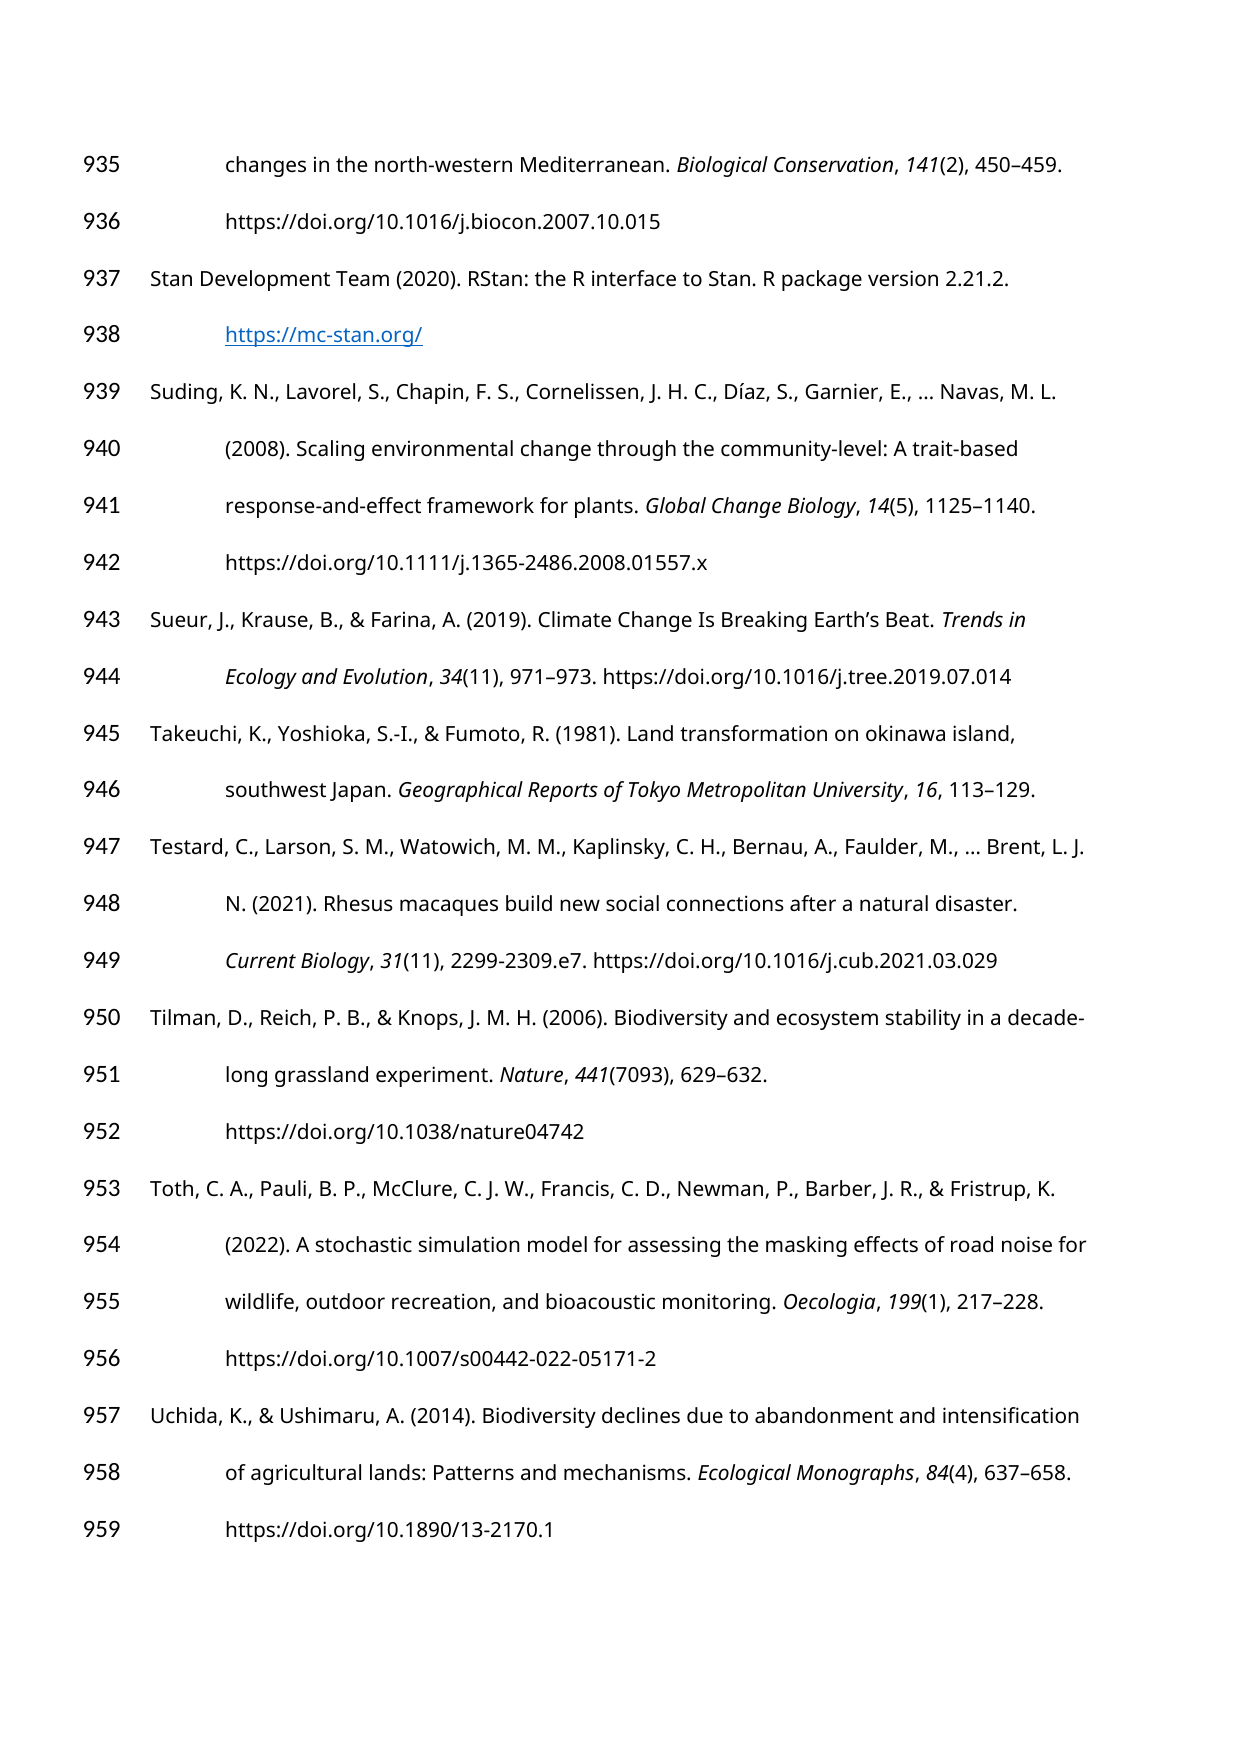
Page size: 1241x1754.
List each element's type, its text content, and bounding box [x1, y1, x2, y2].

text Testard, C., Larson, S. M., Watowich, M. M., Kaplinsky, C. H., Bernau, A., Faulder, M., … Brent, L. J. N. (2021). Rhesus macaques build new social connections after a natural disaster. Current Biology, 31(11), 2299-2309.e7. https://doi.org/10.1016/j.cub.2021.03.029 [150, 832, 1090, 975]
text Toth, C. A., Pauli, B. P., McClure, C. J. W., Francis, C. D., Newman, P., Barber, J. R., & Fristrup, K. (2022). A stochastic simulation model for assessing the masking effects of road noise for wildlife, outdoor recreation, and bioacoustic monitoring. Oecologia, 199(1), 217–228. https://doi.org/10.1007/s00442-022-05171-2 [150, 1174, 1090, 1373]
text Stan Development Team (2020). RStan: the R interface to Stan. R package version 2.21.2. https://mc-stan.org/ [150, 264, 1090, 349]
text Suding, K. N., Lavorel, S., Chapin, F. S., Cornelissen, J. H. C., Díaz, S., Garnier, E., … Navas, M. L. (2008). Scaling environmental change through the community-level: A trait-based response-and-effect framework for plants. Global Change Biology, 14(5), 1125–1140. https://doi.org/10.1111/j.1365-2486.2008.01557.x [150, 377, 1090, 577]
text Tilman, D., Reich, P. B., & Knops, J. M. H. (2006). Biodiversity and ecosystem stability in a decade-long grassland experiment. Nature, 441(7093), 629–632. https://doi.org/10.1038/nature04742 [150, 1003, 1090, 1145]
text Sueur, J., Krause, B., & Farina, A. (2019). Climate Change Is Breaking Earth’s Beat. Trends in Ecology and Evolution, 34(11), 971–973. https://doi.org/10.1016/j.tree.2019.07.014 [150, 605, 1090, 690]
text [150, 150, 1090, 235]
text Uchida, K., & Ushimaru, A. (2014). Biodiversity declines due to abandonment and intensification of agricultural lands: Patterns and mechanisms. Ecological Monographs, 84(4), 637–658. https://doi.org/10.1890/13-2170.1 [150, 1401, 1090, 1543]
text Takeuchi, K., Yoshioka, S.-I., & Fumoto, R. (1981). Land transformation on okinawa island, southwest Japan. Geographical Reports of Tokyo Metropolitan University, 16, 113–129. [150, 719, 1090, 804]
